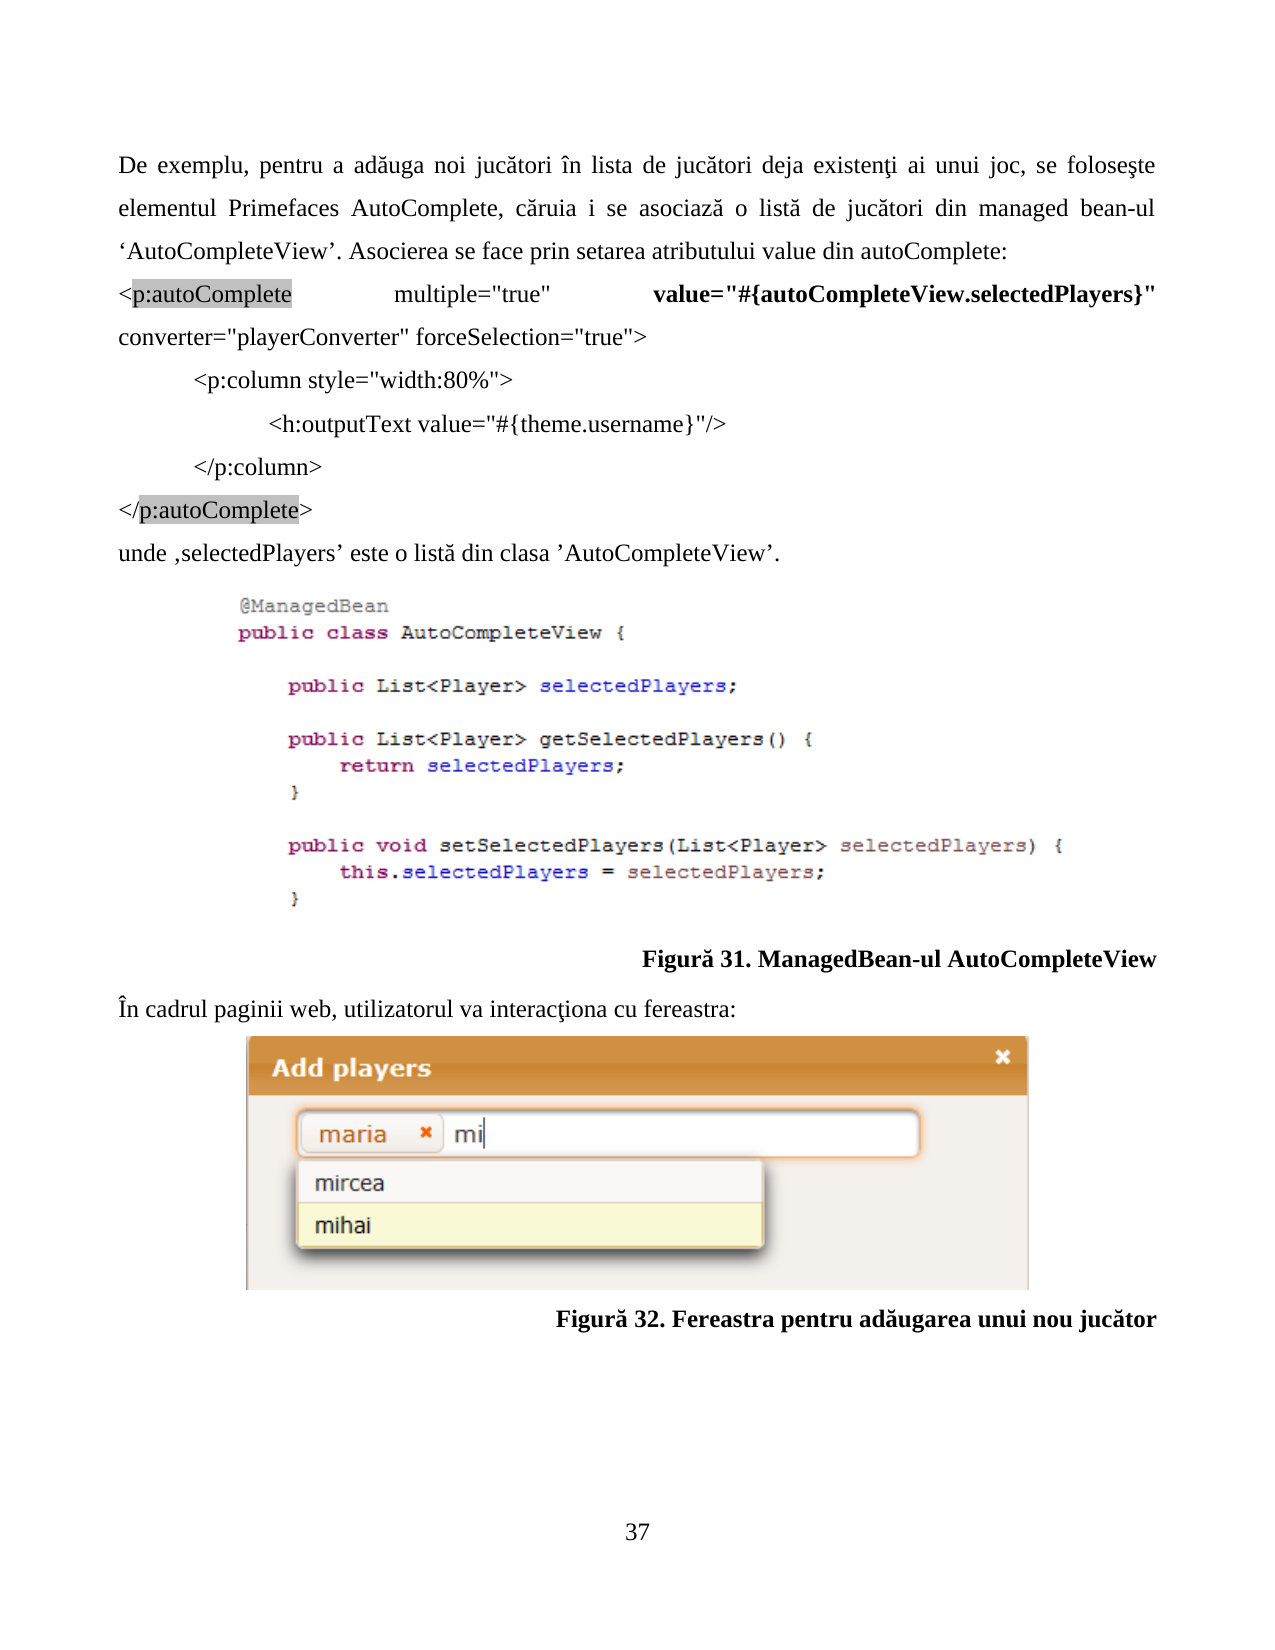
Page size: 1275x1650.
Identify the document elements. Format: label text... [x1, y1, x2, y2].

text De exemplu, pentru a adăuga noi jucători în lista de jucători deja existenţi ai unui joc, se foloseşte elementul Primefaces AutoComplete, căruia i se asociază o listă de jucători din managed bean-ul ‘AutoCompleteView’. Asocierea se face prin setarea atributului value din autoComplete: [118, 150, 1157, 265]
picture [246, 1036, 1029, 1290]
text unde ‚selectedPlayers’ este o listă din clasa ’AutoCompleteView’. [118, 538, 1157, 567]
text </p:autoComplete> [299, 495, 1157, 524]
text <h:outputText value="#{theme.username}"/> [118, 409, 1157, 437]
text Figură 31. ManagedBean-ul AutoCompleteView [118, 944, 1157, 973]
text <p:column style="width:80%"> [118, 366, 1157, 394]
picture [189, 581, 1087, 930]
text <p:autoComplete multiple="true" value="#{autoCompleteView.selectedPlayers}" converter="playerConverter" forceSelection="true"> [118, 279, 1157, 351]
text Figură 32. Fereastra pentru adăugarea unui nou jucător [118, 1304, 1157, 1333]
text </p:column> [118, 452, 1157, 481]
text În cadrul paginii web, utilizatorul va interacţiona cu fereastra: [118, 994, 1157, 1022]
